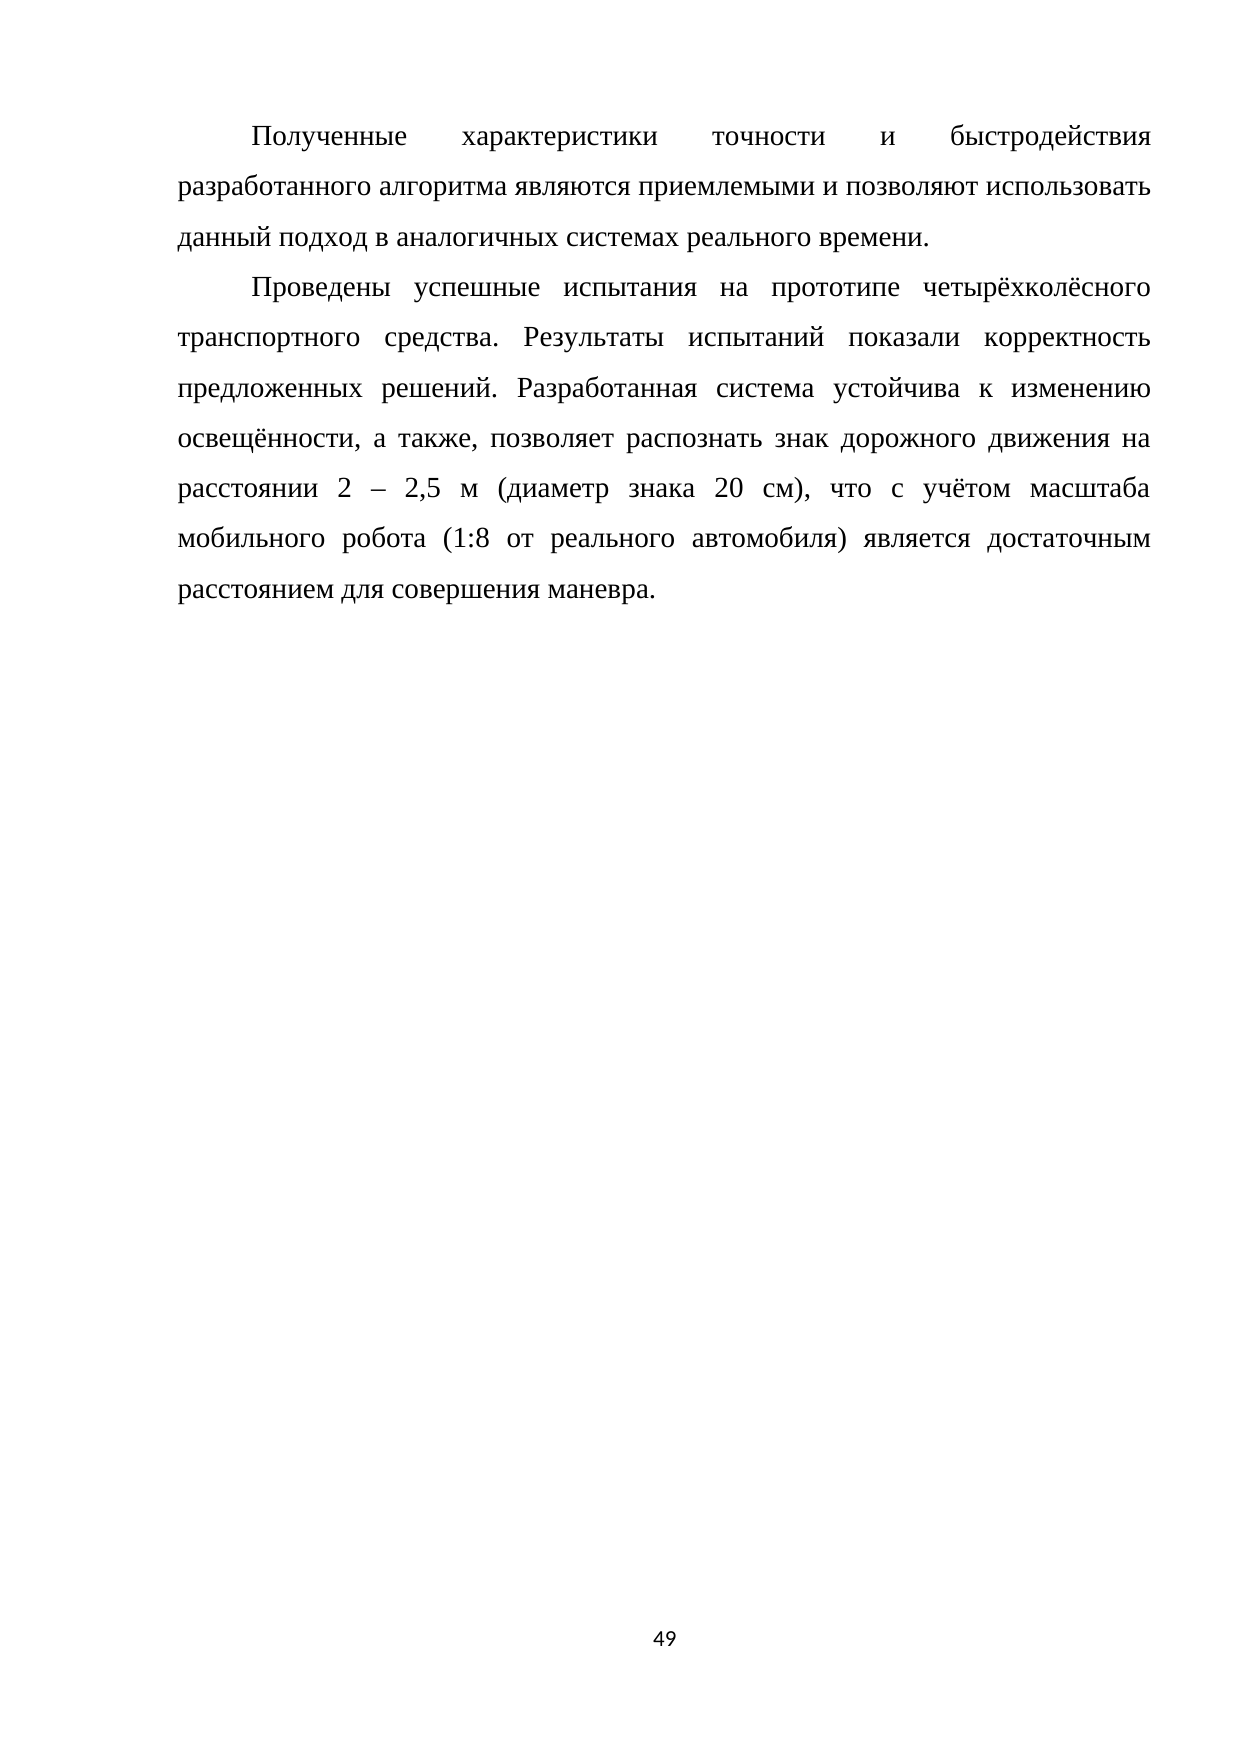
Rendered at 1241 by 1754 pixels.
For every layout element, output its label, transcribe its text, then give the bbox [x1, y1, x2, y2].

text Проведены успешные испытания на прототипе четырёхколёсного транспортного средства. Результаты испытаний показали корректность предложенных решений. Разработанная система устойчива к изменению освещённости, а также, позволяет распознать знак дорожного движения на расстоянии 2 – 2,5 м (диаметр знака 20 см), что с учётом масштаба мобильного робота (1:8 от реального автомобиля) является достаточным расстоянием для совершения маневра. [177, 269, 1152, 604]
text Полученные характеристики точности и быстродействия разработанного алгоритма являются приемлемыми и позволяют использовать данный подход в аналогичных системах реального времени. [177, 118, 1152, 252]
